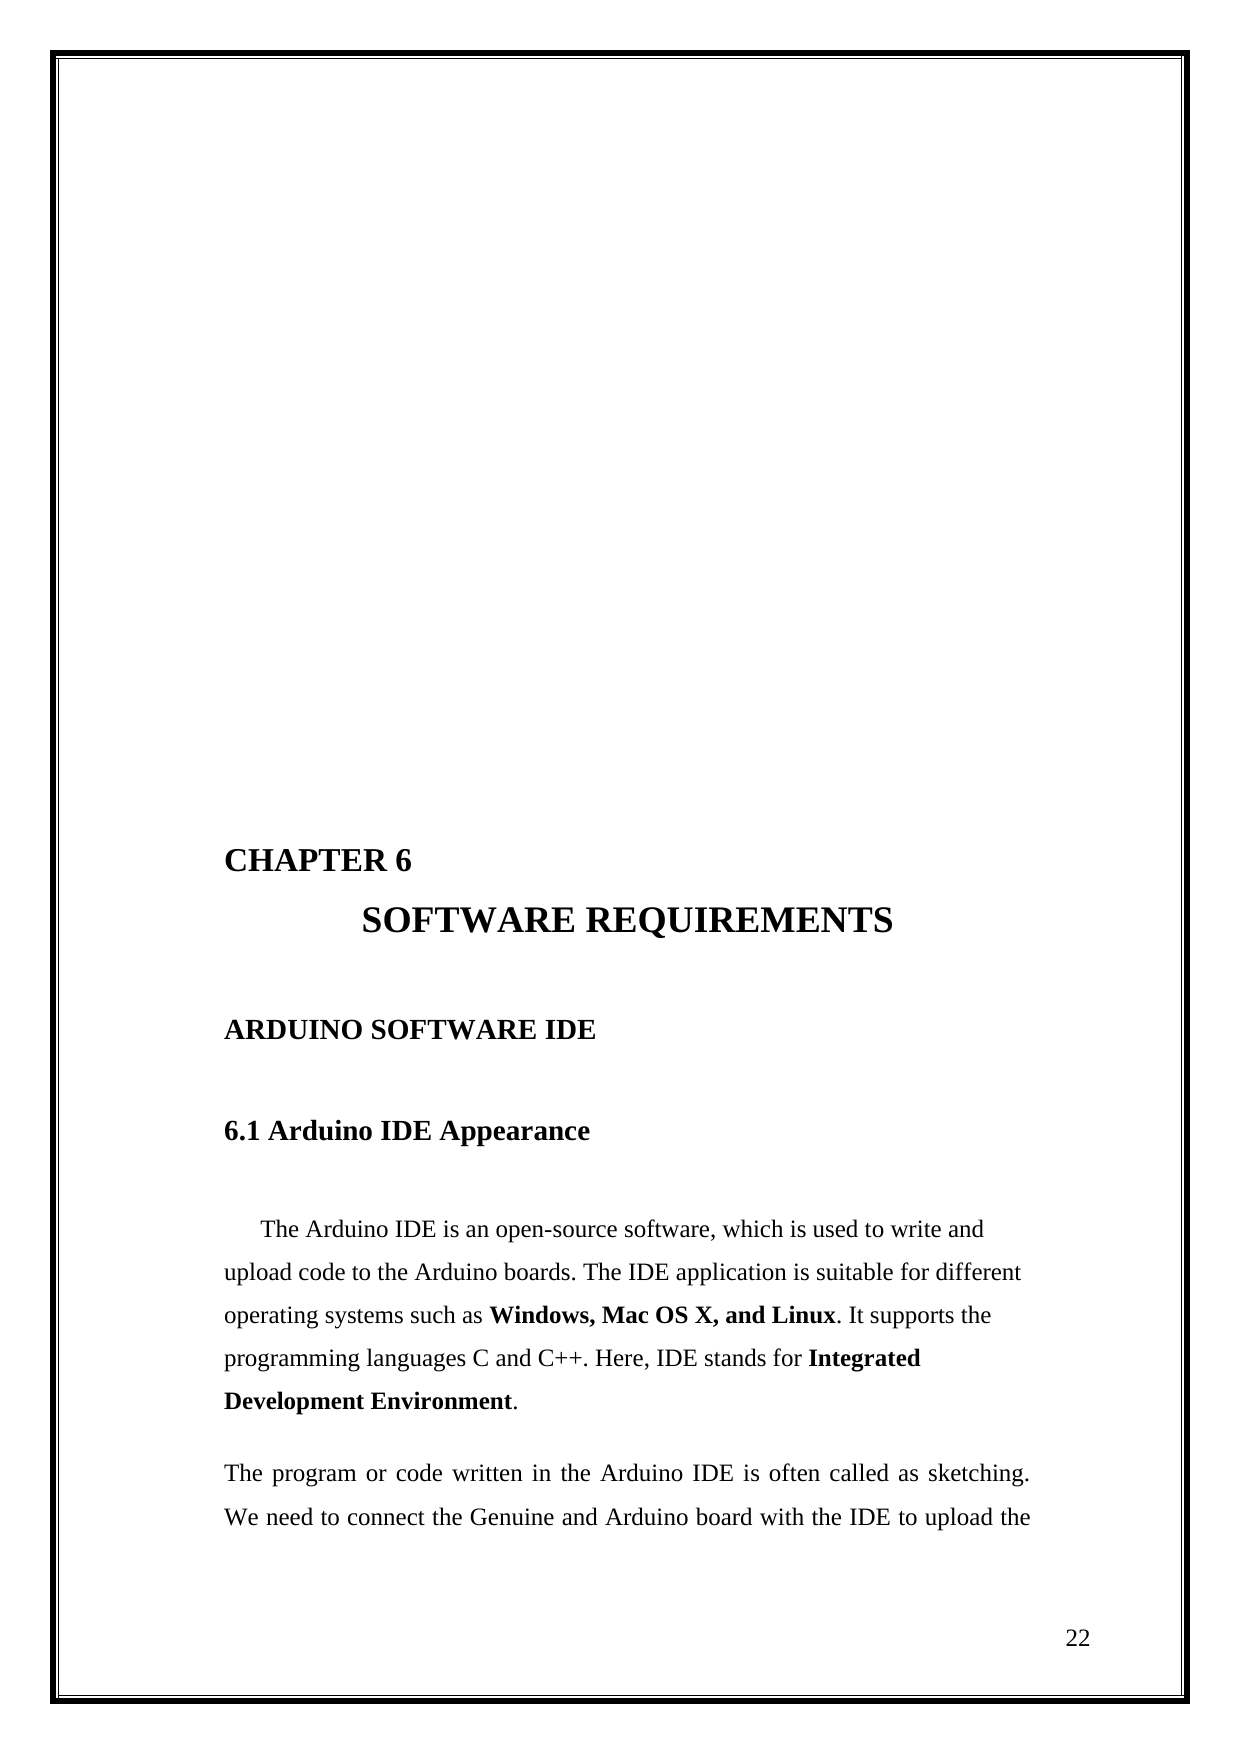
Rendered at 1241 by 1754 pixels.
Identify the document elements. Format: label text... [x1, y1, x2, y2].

text ARDUINO SOFTWARE IDE [224, 1012, 1031, 1046]
list 6.1 Arduino IDE Appearance [224, 1113, 1031, 1147]
text CHAPTER 6 [224, 840, 1031, 878]
list The Arduino IDE is an open-source software, which is used to write and upload code to the Arduino boards. The IDE application is suitable for different operating systems such as Windows, Mac OS X, and Linux. It supports the programming languages C and C++. Here, IDE stands for Integrated Development Environment. [224, 1214, 1031, 1415]
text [224, 1458, 1031, 1530]
list SOFTWARE REQUIREMENTS [224, 897, 1031, 941]
